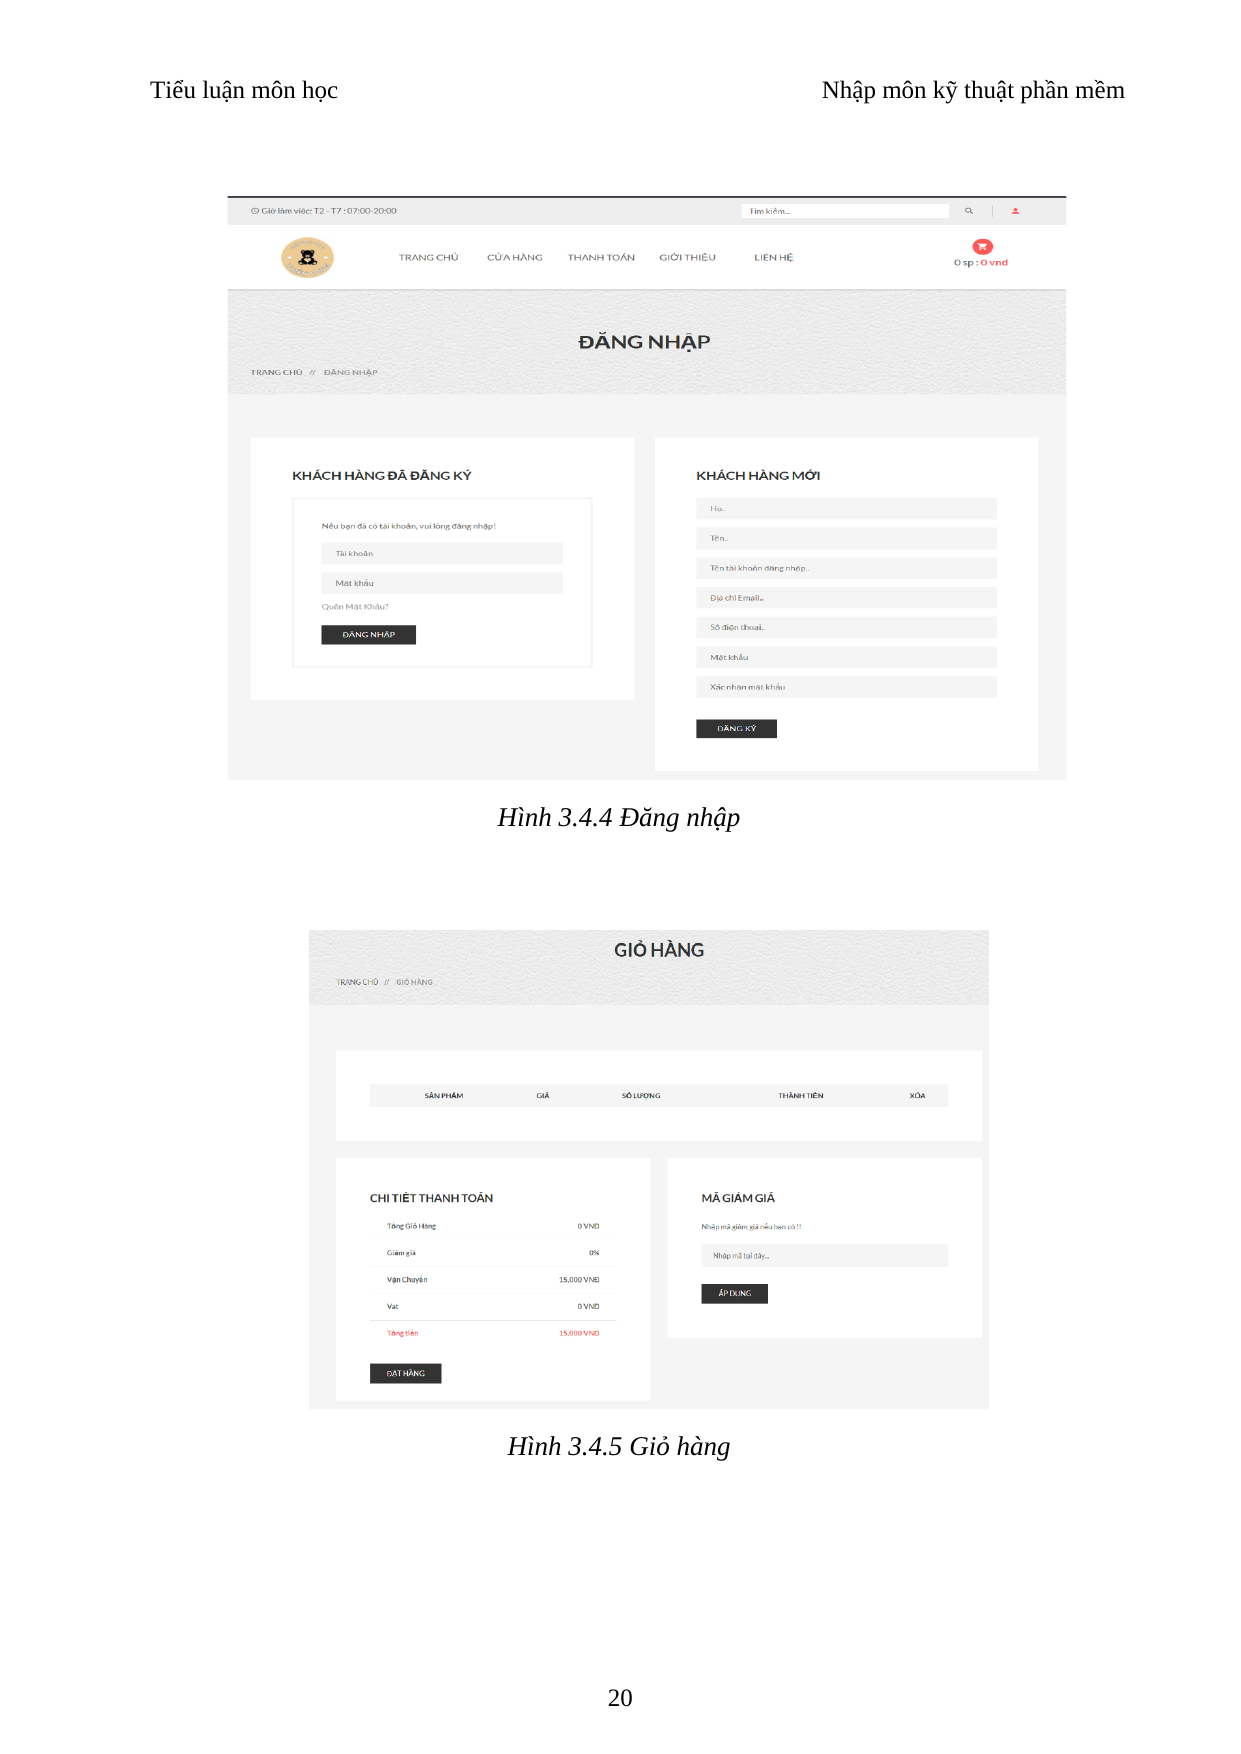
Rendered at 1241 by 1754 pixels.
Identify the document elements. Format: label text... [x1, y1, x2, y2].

picture [308, 930, 989, 1409]
picture [227, 196, 1067, 780]
